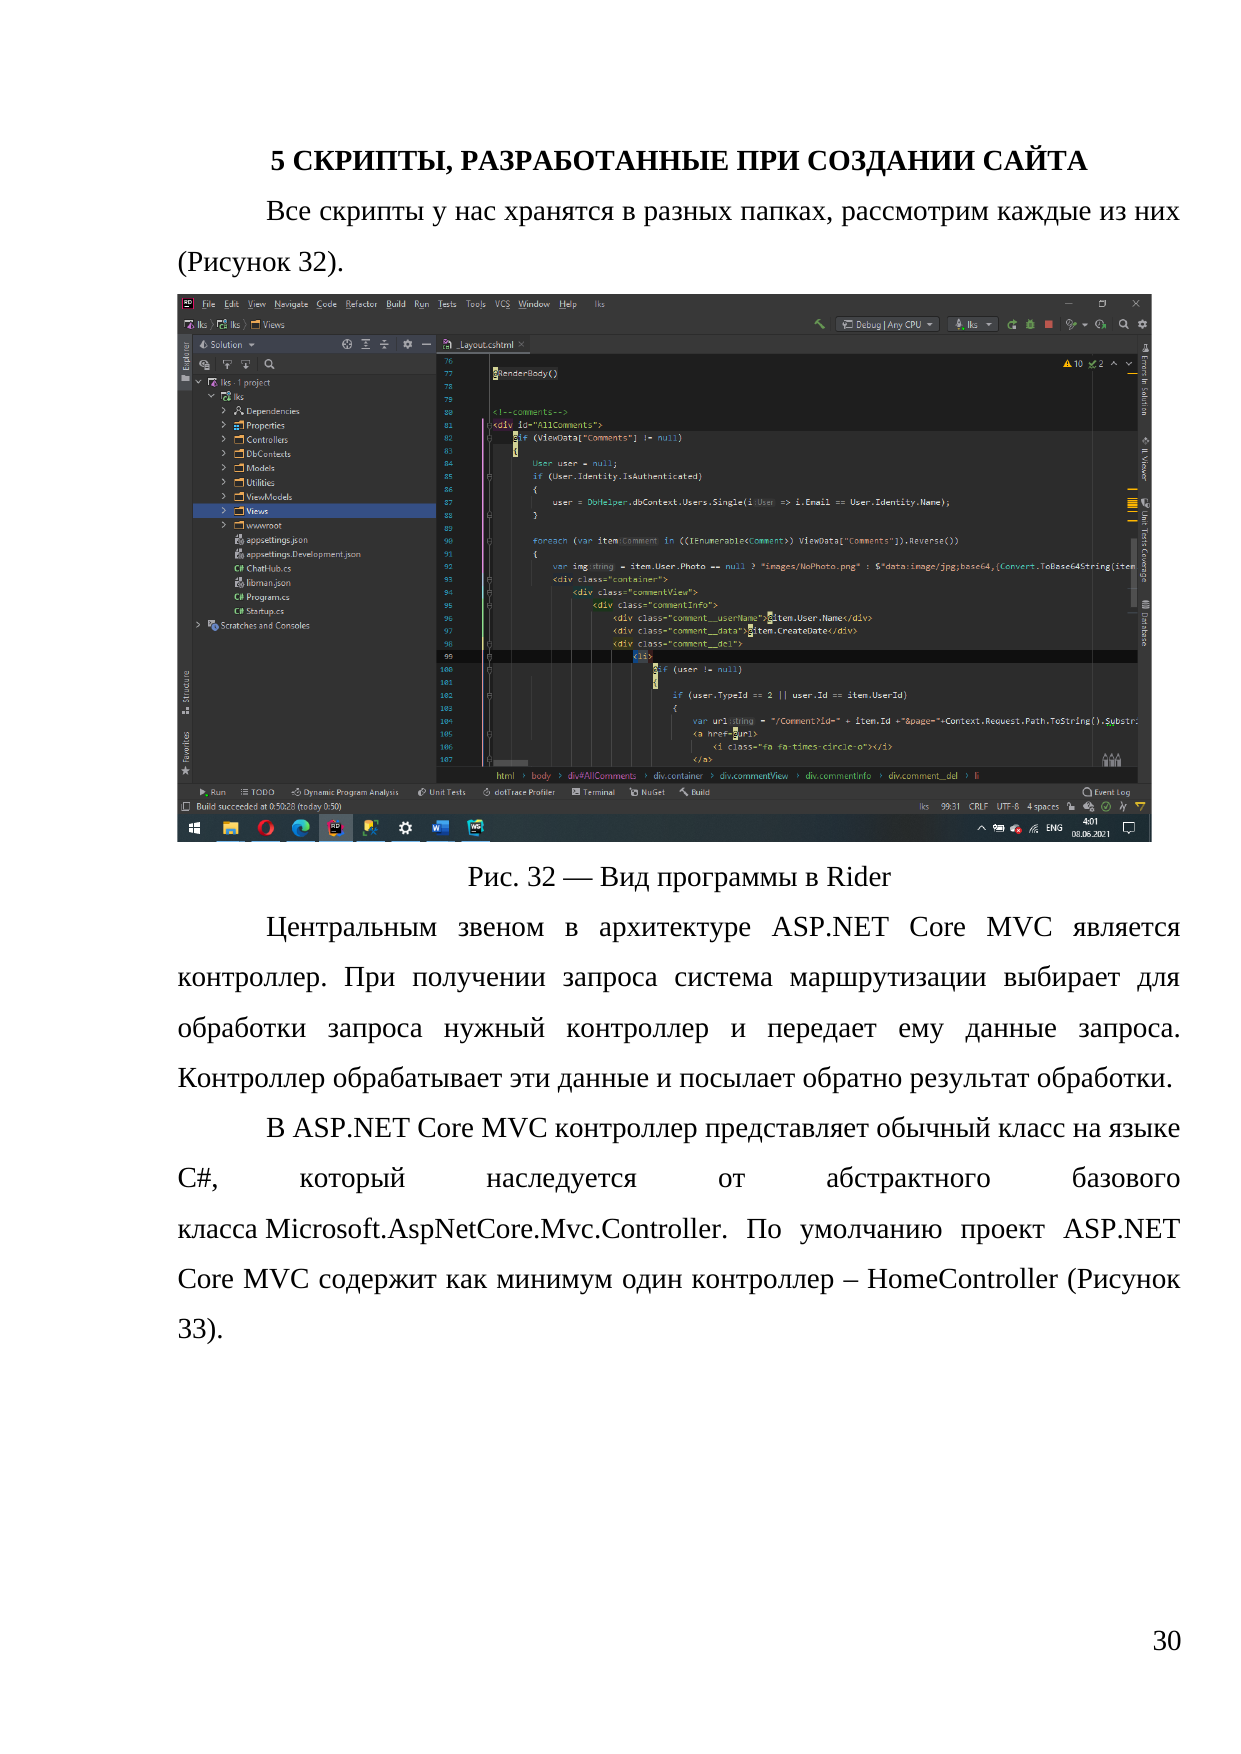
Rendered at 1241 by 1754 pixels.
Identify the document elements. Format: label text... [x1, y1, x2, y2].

text В ASP.NET Core MVC контроллер представляет обычный класс на языке C#, который наследуется от абстрактного базового класса Microsoft.AspNetCore.Mvc.Controller. По умолчанию проект ASP.NET Core MVC содержит как минимум один контроллер – HomeController (Рисунок 33). [177, 1110, 1181, 1345]
text Все скрипты у нас хранятся в разных папках, рассмотрим каждые из них (Рисунок 32). [177, 193, 1181, 277]
picture [177, 294, 1152, 842]
text Рис. 32 — Вид программы в Rider [177, 859, 1181, 892]
subtitle 5 СКРИПТЫ, РАЗРАБОТАННЫЕ ПРИ СОЗДАНИИ САЙТА [177, 143, 1181, 177]
text Центральным звеном в архитектуре ASP.NET Core MVC является контроллер. При получении запроса система маршрутизации выбирает для обработки запроса нужный контроллер и передает ему данные запроса. Контроллер обрабатывает эти данные и посылает обратно результат обработки. [177, 909, 1181, 1093]
